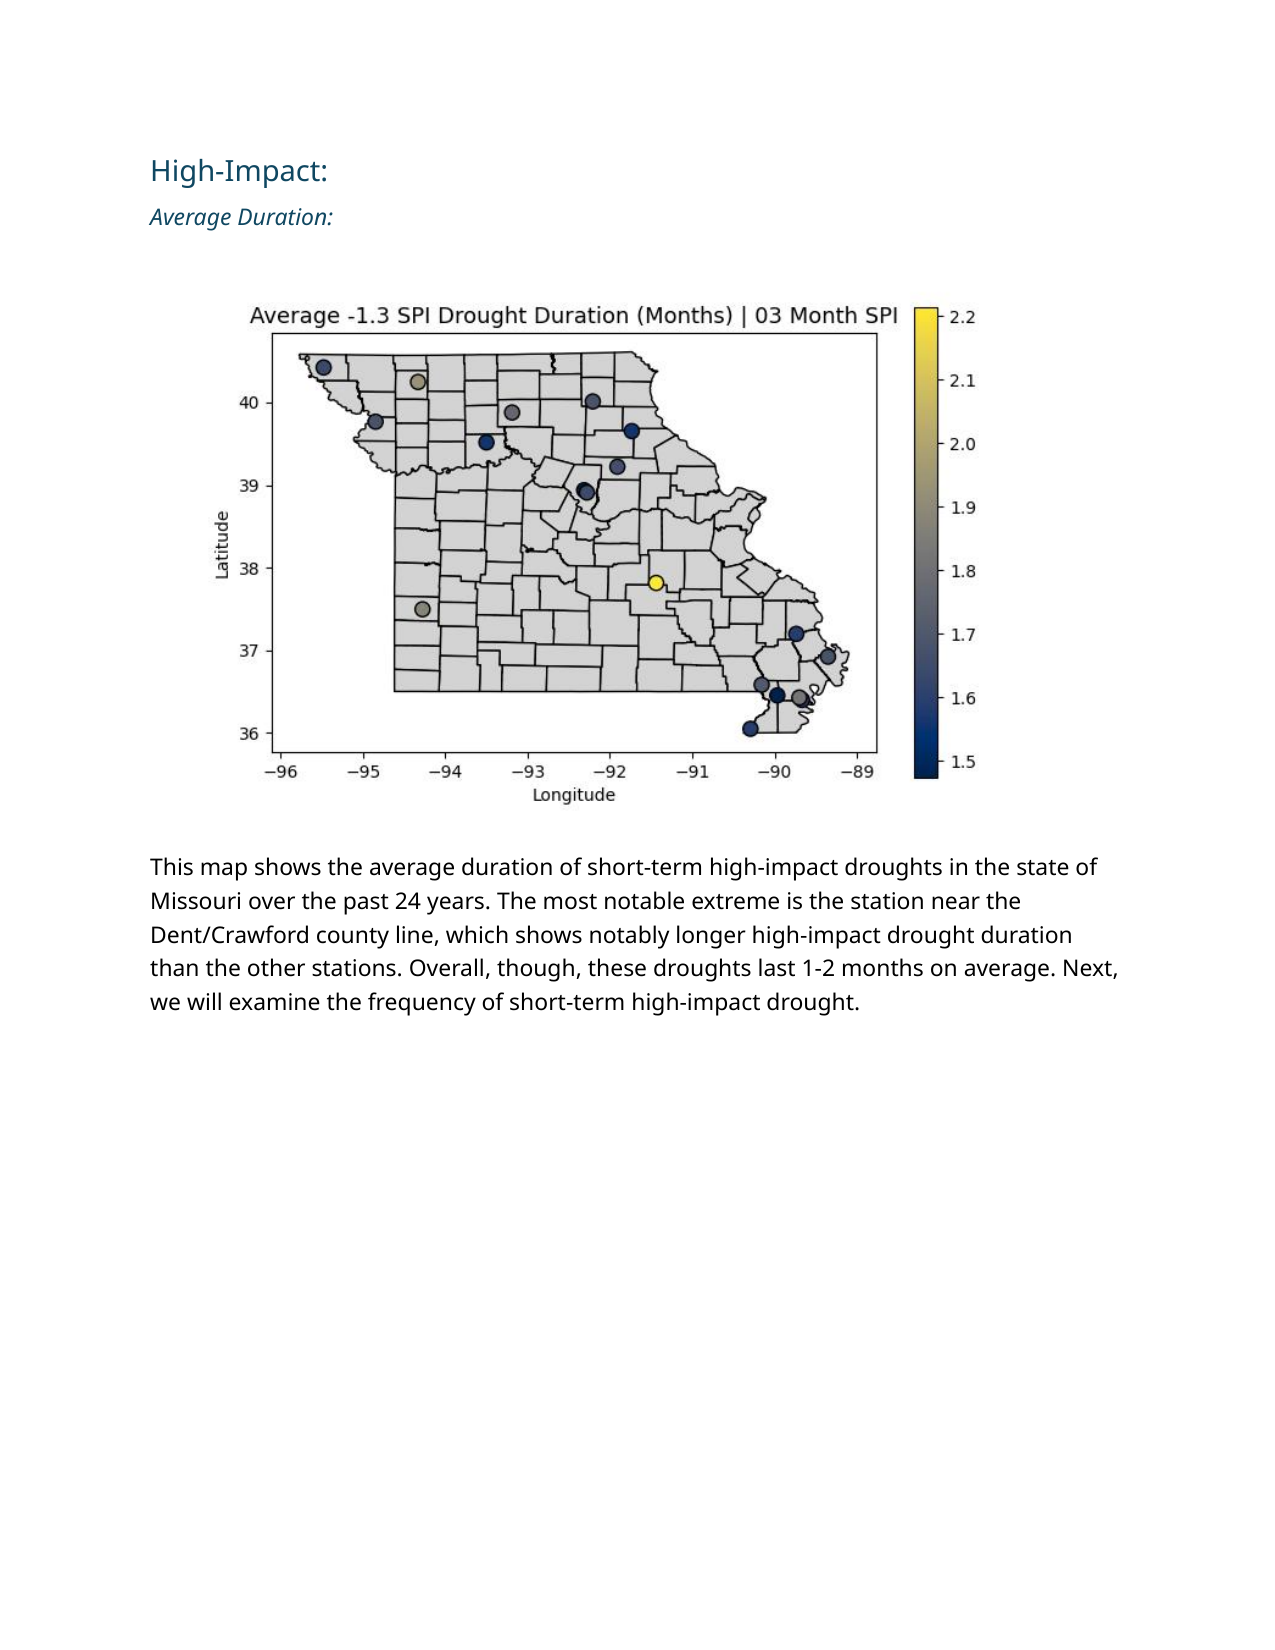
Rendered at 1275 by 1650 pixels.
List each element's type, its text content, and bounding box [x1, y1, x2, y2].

subtitle High-Impact: [150, 150, 1125, 190]
picture [150, 235, 1125, 845]
subtitle Average Duration: [150, 201, 1125, 235]
text This map shows the average duration of short-term high-impact droughts in the state of Missouri over the past 24 years. The most notable extreme is the station near the Dent/Crawford county line, which shows notably longer high-impact drought duration than the other stations. Overall, though, these droughts last 1-2 months on average. Next, we will examine the frequency of short-term high-impact drought. [150, 851, 1125, 1017]
